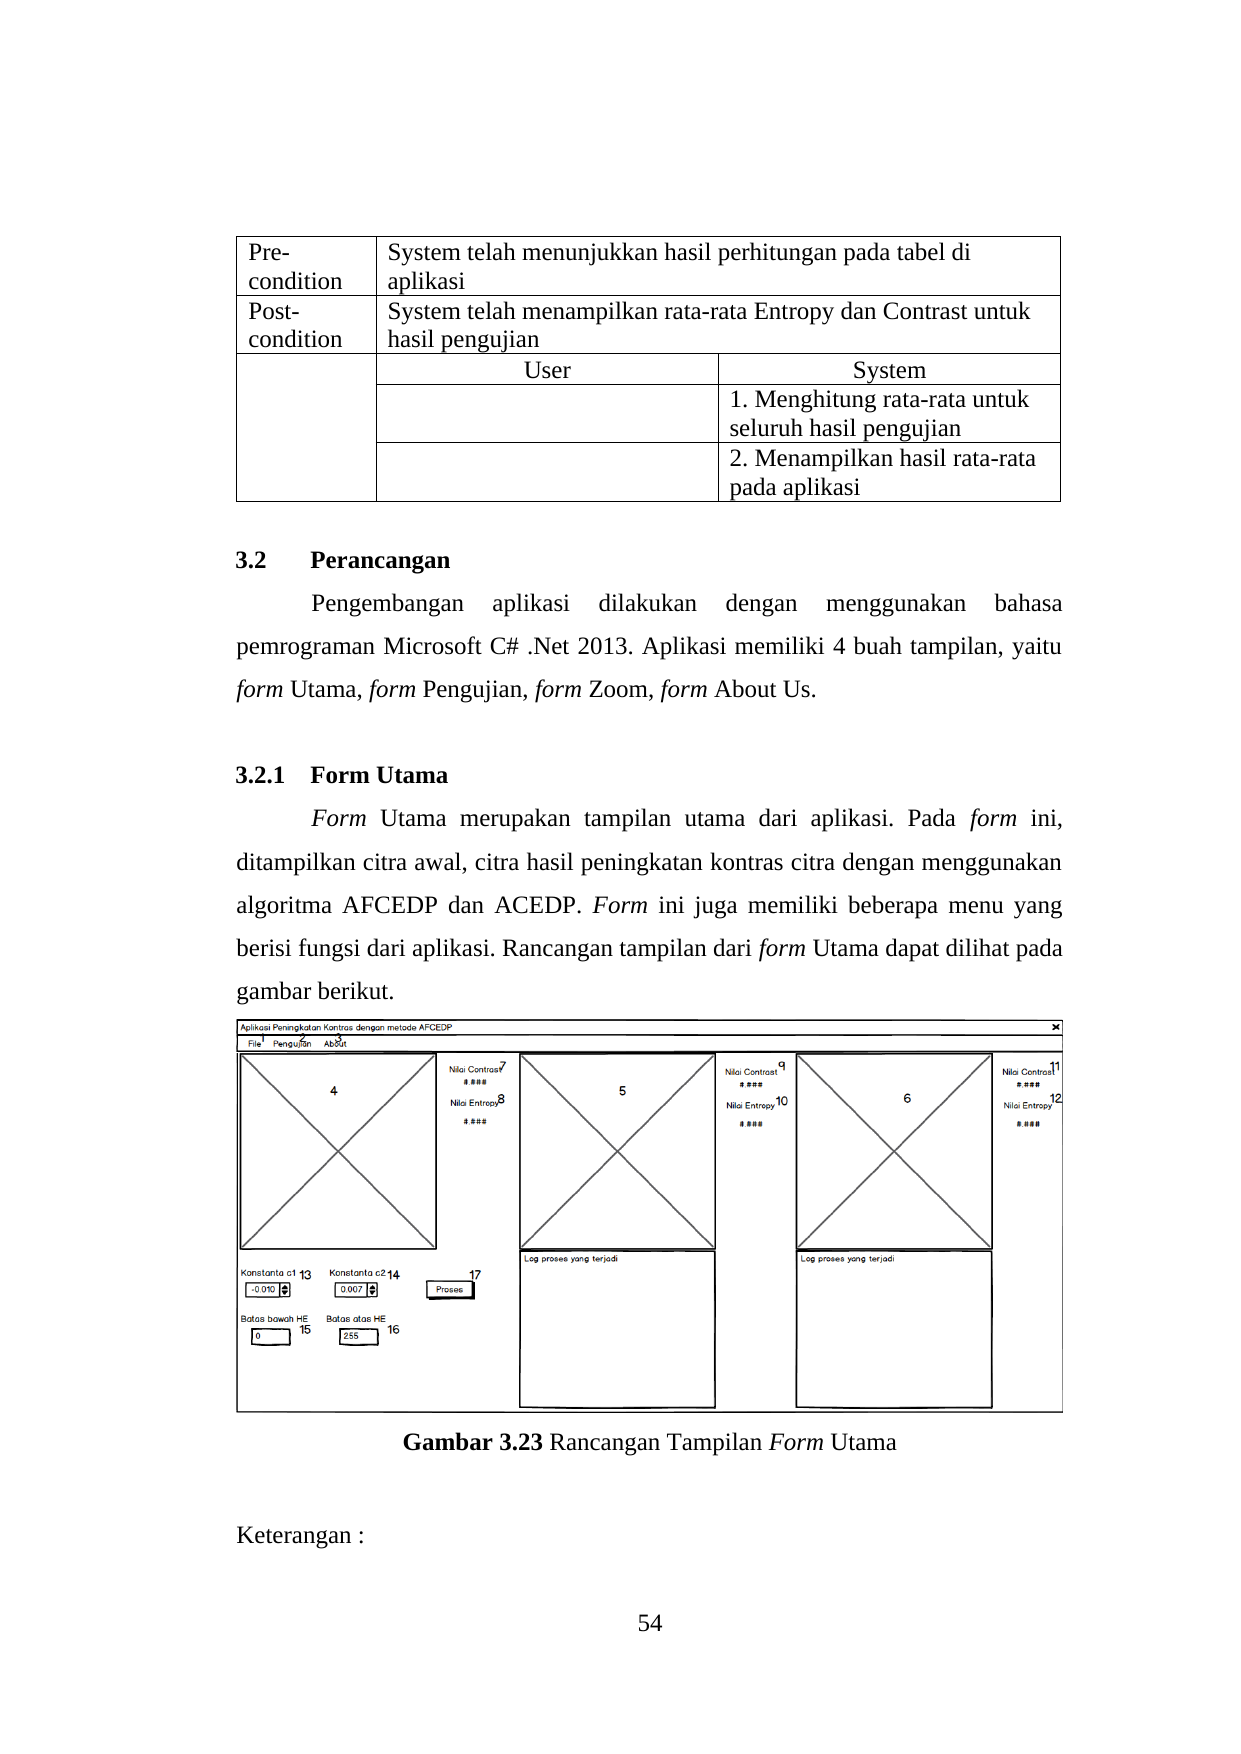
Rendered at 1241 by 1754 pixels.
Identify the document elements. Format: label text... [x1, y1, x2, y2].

text Form Utama merupakan tampilan utama dari aplikasi. Pada form ini, ditampilkan citra awal, citra hasil peningkatan kontras citra dengan menggunakan algoritma AFCEDP dan ACEDP. Form ini juga memiliki beberapa menu yang berisi fungsi dari aplikasi. Rancangan tampilan dari form Utama dapat dilihat pada gambar berikut. [236, 803, 1063, 1005]
table_cell Pre-condition [237, 237, 376, 295]
table_cell 2. Menampilkan hasil rata-rata pada aplikasi [719, 443, 1060, 501]
text Keterangan : [236, 1520, 1063, 1548]
table_cell User [377, 354, 718, 383]
table_cell [237, 354, 376, 501]
text Pengembangan aplikasi dilakukan dengan menggunakan bahasa pemrograman Microsoft C# .Net 2013. Aplikasi memiliki 4 buah tampilan, yaitu form Utama, form Pengujian, form Zoom, form About Us. [236, 588, 1063, 703]
table_cell System telah menampilkan rata-rata Entropy dan Contrast untuk hasil pengujian [377, 296, 1060, 353]
picture [236, 1019, 1063, 1413]
table_cell 1. Menghitung rata-rata untuk seluruh hasil pengujian [719, 385, 1060, 442]
table_cell System telah menunjukkan hasil perhitungan pada tabel di aplikasi [377, 237, 1060, 295]
table_cell [377, 443, 718, 501]
subtitle Form Utama [235, 760, 1063, 789]
subtitle Perancangan [235, 545, 1063, 573]
table_cell System [719, 354, 1060, 383]
table_cell Post-condition [237, 296, 376, 353]
table_cell [377, 385, 718, 442]
